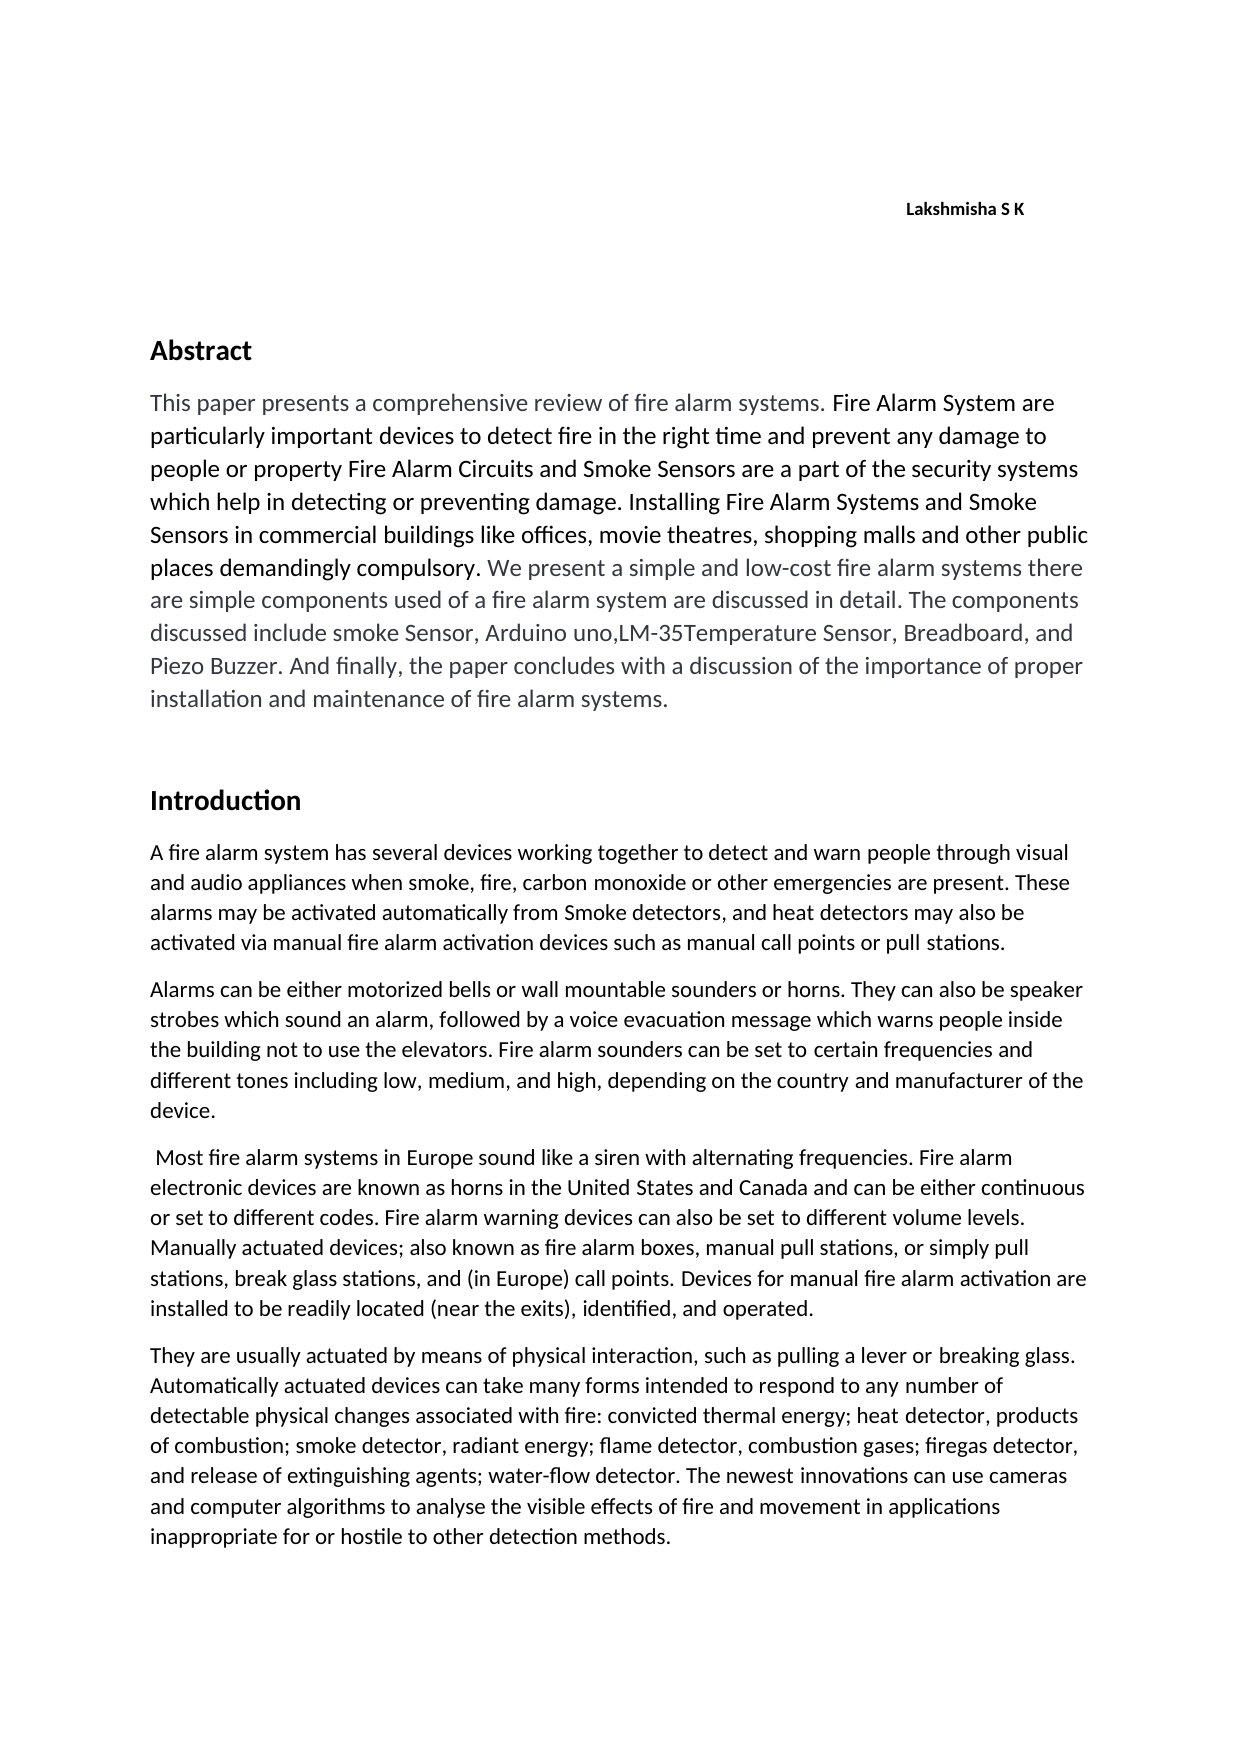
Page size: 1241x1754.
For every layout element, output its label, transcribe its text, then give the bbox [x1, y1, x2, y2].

text A fire alarm system has several devices working together to detect and warn people through visual and audio appliances when smoke, fire, carbon monoxide or other emergencies are present. These alarms may be activated automatically from Smoke detectors, and heat detectors may also be activated via manual fire alarm activation devices such as manual call points or pull stations. [150, 838, 1090, 956]
text Lakshmisha S K [150, 197, 1090, 220]
text This paper presents a comprehensive review of fire alarm systems. Fire Alarm System are particularly important devices to detect fire in the right time and prevent any damage to people or property Fire Alarm Circuits and Smoke Sensors are a part of the security systems which help in detecting or preventing damage. Installing Fire Alarm Systems and Smoke Sensors in commercial buildings like offices, movie theatres, shopping malls and other public places demandingly compulsory. We present a simple and low-cost fire alarm systems there are simple components used of a fire alarm system are discussed in detail. The components discussed include smoke Sensor, Arduino uno,LM-35Temperature Sensor, Breadboard, and Piezo Buzzer. And finally, the paper concludes with a discussion of the importance of proper installation and maintenance of fire alarm systems. [150, 387, 1090, 714]
text They are usually actuated by means of physical interaction, such as pulling a lever or breaking glass. Automatically actuated devices can take many forms intended to respond to any number of detectable physical changes associated with fire: convicted thermal energy; heat detector, products of combustion; smoke detector, radiant energy; flame detector, combustion gases; firegas detector, and release of extinguishing agents; water-flow detector. The newest innovations can use cameras and computer algorithms to analyse the visible effects of fire and movement in applications inappropriate for or hostile to other detection methods. [150, 1341, 1090, 1550]
text Most fire alarm systems in Europe sound like a siren with alternating frequencies. Fire alarm electronic devices are known as horns in the United States and Canada and can be either continuous or set to different codes. Fire alarm warning devices can also be set to different volume levels. Manually actuated devices; also known as fire alarm boxes, manual pull stations, or simply pull stations, break glass stations, and (in Europe) call points. Devices for manual fire alarm activation are installed to be readily located (near the exits), identified, and operated. [150, 1143, 1090, 1322]
text Alarms can be either motorized bells or wall mountable sounders or horns. They can also be speaker strobes which sound an alarm, followed by a voice evacuation message which warns people inside the building not to use the elevators. Fire alarm sounders can be set to certain frequencies and different tones including low, medium, and high, depending on the country and manufacturer of the device. [150, 975, 1090, 1124]
text Introduction [150, 782, 1090, 818]
text Abstract [150, 332, 1090, 368]
